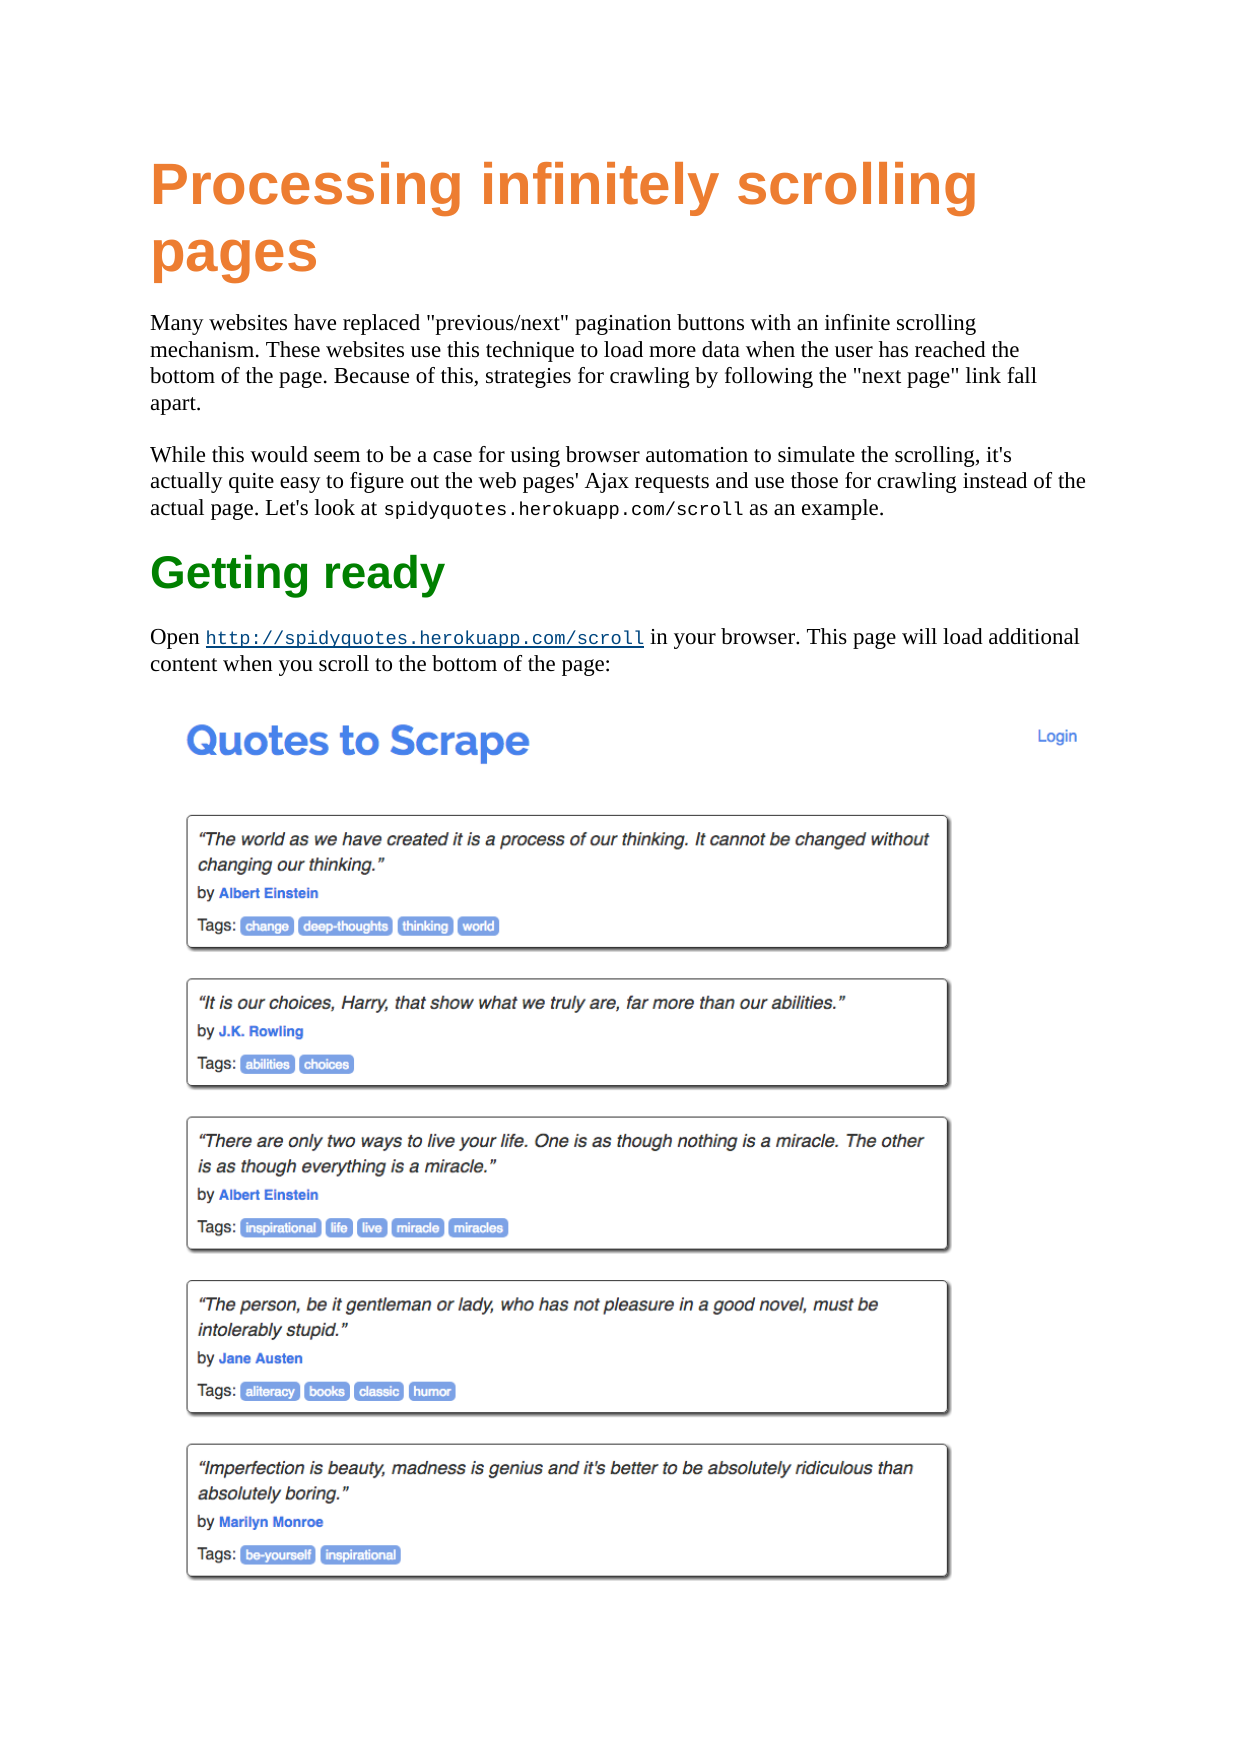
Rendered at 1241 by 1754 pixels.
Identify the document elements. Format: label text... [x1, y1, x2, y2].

text While this would seem to be a case for using browser automation to simulate the scrolling, it's actually quite easy to figure out the web pages' Ajax requests and use those for crawling instead of the actual page. Let's look at spidyquotes.herokuapp.com/scroll as an example. [150, 440, 1090, 521]
text Many websites have replaced "previous/next" pagination buttons with an infinite scrolling mechanism. These websites use this technique to load more data when the user has reached the bottom of the page. Because of this, strategies for crawling by following the "next page" link fall apart. [150, 309, 1090, 415]
picture [150, 695, 1090, 1594]
subtitle Getting ready [150, 546, 1090, 598]
subtitle Processing infinitely scrolling pages [150, 150, 1090, 284]
text Open http://spidyquotes.herokuapp.com/scroll in your browser. This page will load additional content when you scroll to the bottom of the page: [150, 623, 1090, 677]
